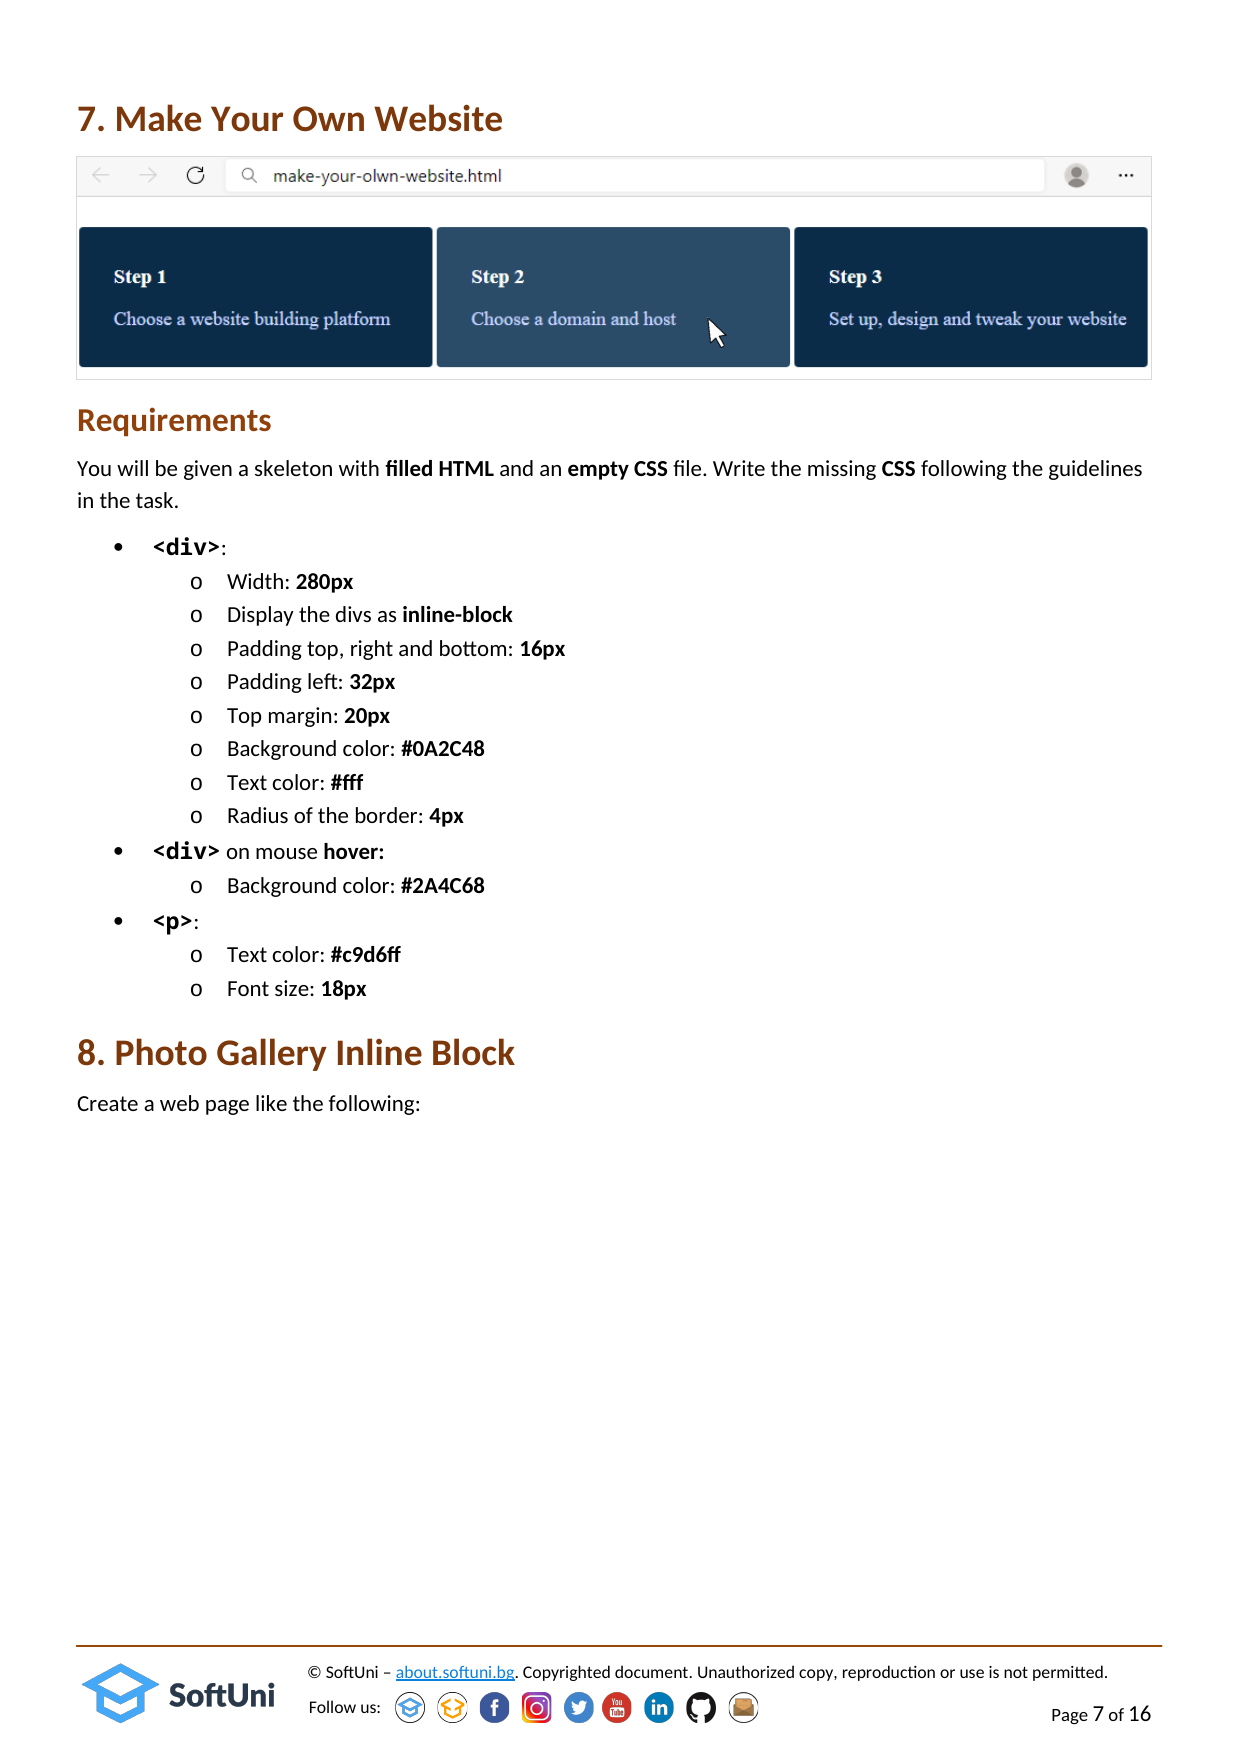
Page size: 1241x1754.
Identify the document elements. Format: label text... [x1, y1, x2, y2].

picture [644, 1692, 653, 1701]
picture [644, 1714, 653, 1723]
picture [522, 1692, 552, 1723]
text Create a web page like the following: [77, 1089, 1163, 1118]
picture [479, 1692, 510, 1723]
picture [658, 1705, 667, 1714]
picture [728, 1692, 759, 1723]
picture [77, 157, 1151, 379]
list <p>: [114, 905, 1163, 936]
subtitle Make Your Own Website [77, 95, 1163, 141]
picture [395, 1692, 425, 1723]
picture [602, 1692, 632, 1723]
list <div> on mouse hover: [114, 835, 1163, 866]
picture [665, 1714, 674, 1723]
picture [437, 1692, 468, 1723]
list Background color: #0A2C48 [189, 734, 1163, 764]
list Display the divs as inline-block [189, 600, 1163, 629]
picture [686, 1692, 716, 1723]
subtitle Requirements [77, 399, 1163, 440]
picture [564, 1692, 594, 1723]
list Text color: #c9d6ff [189, 941, 1163, 970]
list <div>: [114, 531, 1163, 562]
list Top margin: 20px [189, 701, 1163, 730]
list Width: 280px [189, 567, 1163, 596]
list Radius of the border: 4px [189, 802, 1163, 831]
picture [665, 1692, 674, 1701]
list Padding left: 32px [189, 667, 1163, 697]
list Font size: 18px [189, 974, 1163, 1003]
text You will be given a skeleton with filled HTML and an empty CSS file. Write the missing CSS following the guidelines in the task. [77, 454, 1163, 514]
list Text color: #fff [189, 768, 1163, 797]
list Padding top, right and bottom: 16px [189, 634, 1163, 663]
subtitle Photo Gallery Inline Block [77, 1028, 1163, 1074]
picture [75, 1658, 281, 1729]
list Background color: #2A4C68 [189, 871, 1163, 900]
